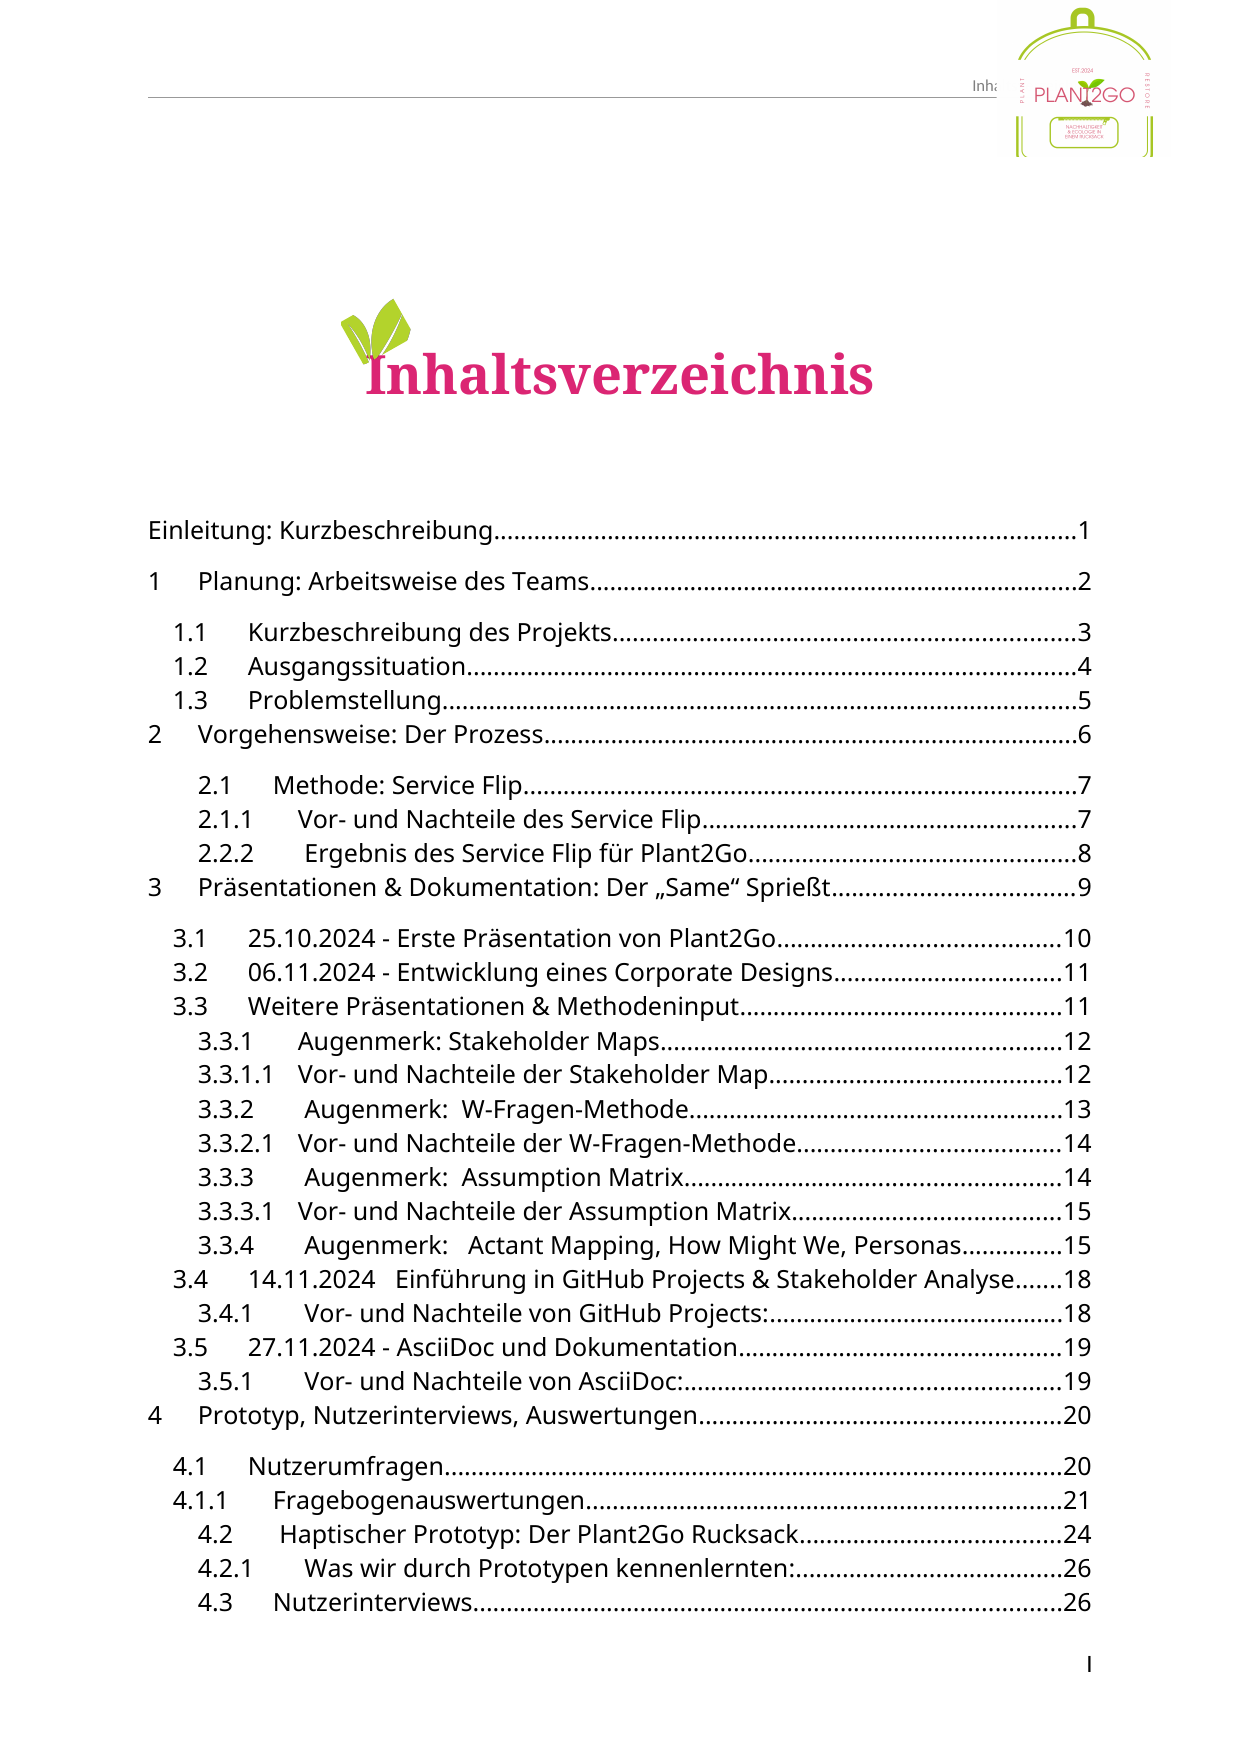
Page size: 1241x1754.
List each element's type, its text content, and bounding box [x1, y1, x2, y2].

text 3.4 14.11.2024 Einführung in GitHub Projects & Stakeholder Analyse 18 [173, 1262, 1092, 1296]
text 2.1 Methode: Service Flip 7 [198, 768, 1092, 802]
text 3.4.1 Vor- und Nachteile von GitHub Projects: 18 [198, 1296, 1092, 1330]
text Einleitung: Kurzbeschreibung 1 [148, 512, 1092, 546]
text 3.3.3.1 Vor- und Nachteile der Assumption Matrix 15 [198, 1193, 1092, 1227]
text 1 Planung: Arbeitsweise des Teams 2 [148, 563, 1092, 597]
text 3.3.2.1 Vor- und Nachteile der W-Fragen-Methode 14 [198, 1125, 1092, 1159]
text 3.3.1 Augenmerk: Stakeholder Maps 12 [198, 1023, 1092, 1057]
text 3.3.2 Augenmerk: W-Fragen-Methode 13 [198, 1091, 1092, 1125]
text 4.3 Nutzerinterviews 26 [198, 1585, 1092, 1619]
text 3 Präsentationen & Dokumentation: Der „Same“ Sprießt 9 [148, 870, 1092, 904]
text 2.2.2 Ergebnis des Service Flip für Plant2Go 8 [198, 836, 1092, 870]
text 3.2 06.11.2024 - Entwicklung eines Corporate Designs 11 [173, 955, 1092, 989]
text 4 Prototyp, Nutzerinterviews, Auswertungen 20 [148, 1398, 1092, 1432]
text 4.2 Haptischer Prototyp: Der Plant2Go Rucksack 24 [198, 1517, 1092, 1551]
text 1.3 Problemstellung 5 [173, 683, 1092, 717]
picture [339, 293, 415, 366]
text 3.1 25.10.2024 - Erste Präsentation von Plant2Go 10 [173, 921, 1092, 955]
text 4.1 Nutzerumfragen 20 [173, 1449, 1092, 1483]
text 3.3 Weitere Präsentationen & Methodeninput 11 [173, 989, 1092, 1023]
text 3.3.1.1 Vor- und Nachteile der Stakeholder Map 12 [198, 1057, 1092, 1091]
text 1.2 Ausgangssituation 4 [173, 648, 1092, 683]
text 4.2.1 Was wir durch Prototypen kennenlernten: 26 [198, 1551, 1092, 1585]
text 3.5 27.11.2024 - AsciiDoc und Dokumentation 19 [173, 1330, 1092, 1364]
text 1.1 Kurzbeschreibung des Projekts 3 [173, 614, 1092, 648]
text Inhaltsverzeichnis [148, 336, 1092, 410]
text 4.1.1 Fragebogenauswertungen 21 [173, 1483, 1092, 1517]
text 3.3.3 Augenmerk: Assumption Matrix 14 [198, 1159, 1092, 1193]
text 2.1.1 Vor- und Nachteile des Service Flip 7 [198, 802, 1092, 836]
text 3.5.1 Vor- und Nachteile von AsciiDoc: 19 [198, 1364, 1092, 1398]
text 3.3.4 Augenmerk: Actant Mapping, How Might We, Personas 15 [198, 1227, 1092, 1262]
text 2 Vorgehensweise: Der Prozess 6 [148, 717, 1092, 751]
